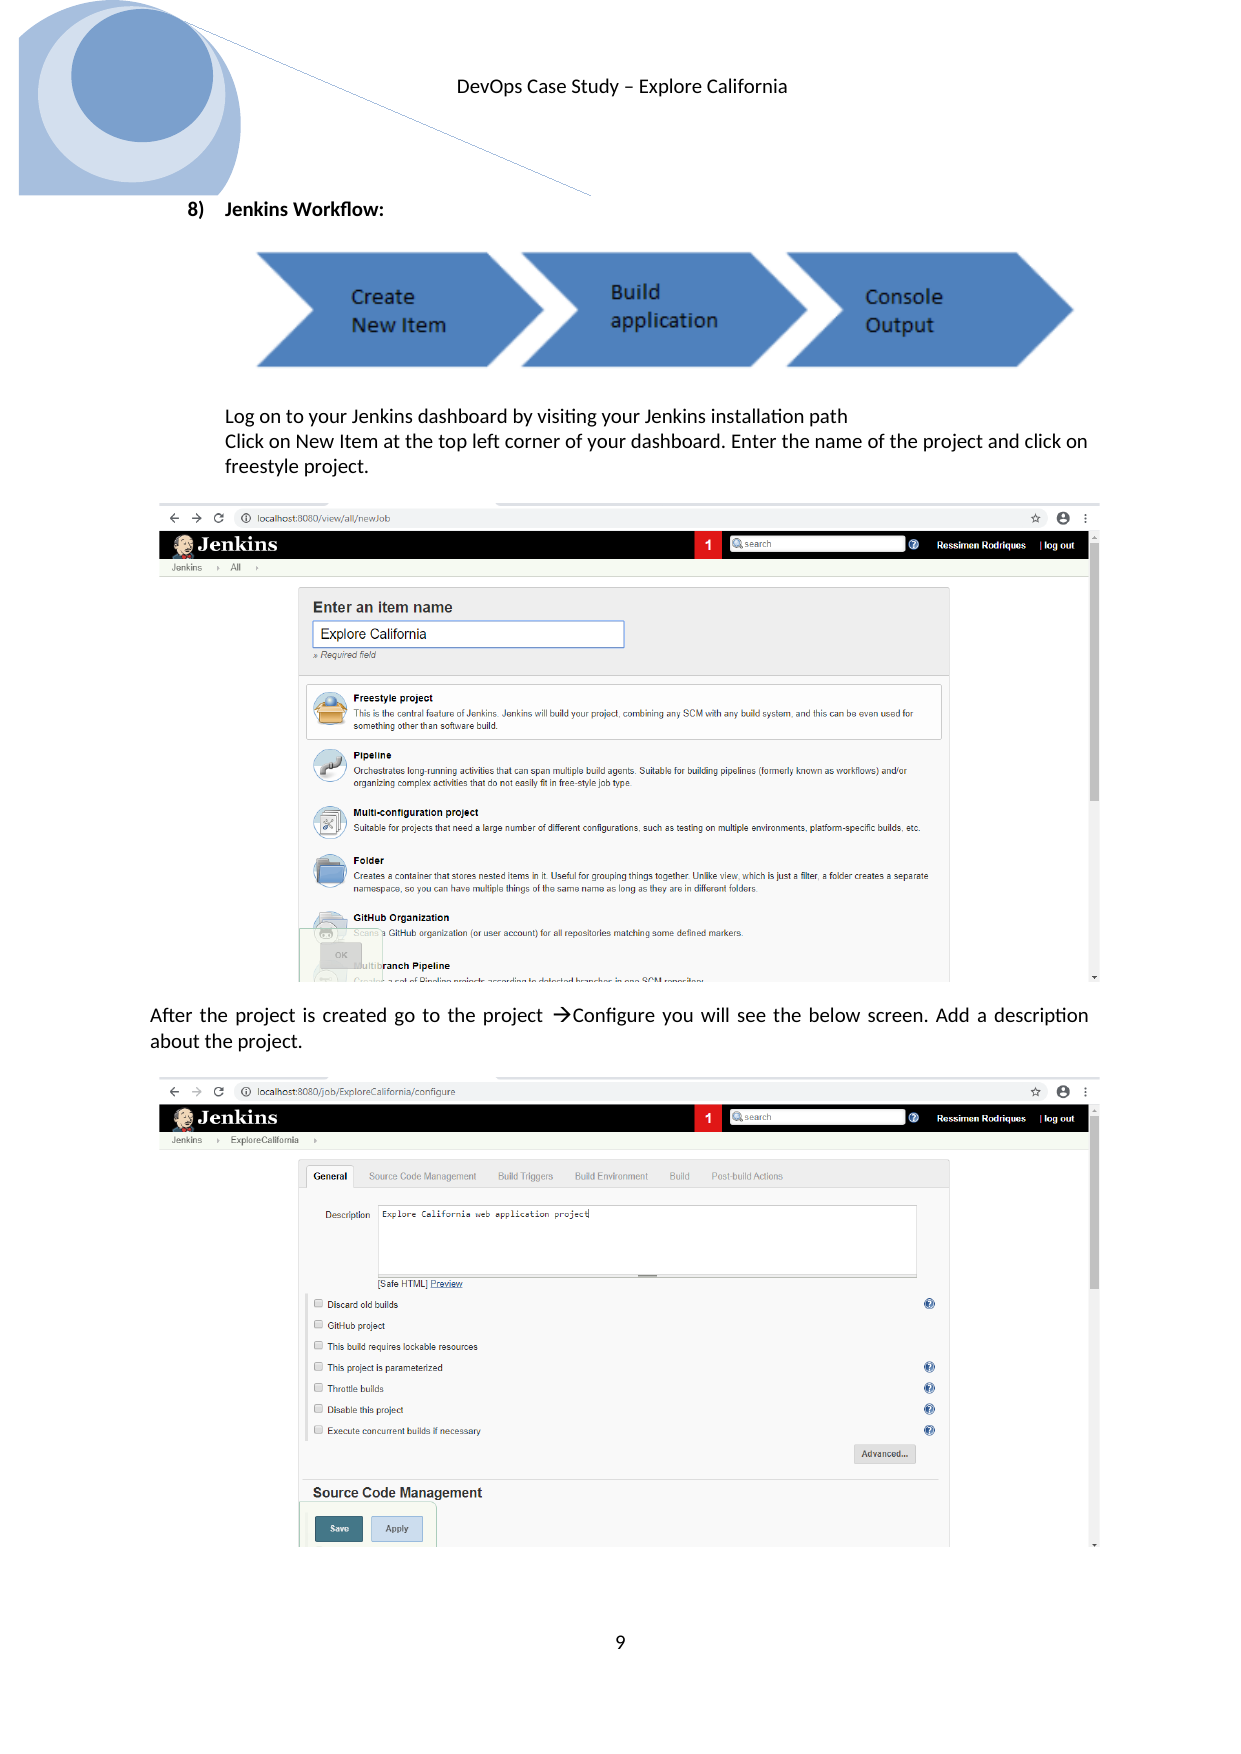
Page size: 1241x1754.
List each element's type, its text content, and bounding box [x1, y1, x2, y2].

picture [159, 1077, 1100, 1547]
picture [159, 503, 1100, 982]
text After the project is created go to the project Configure you will see the below screen. Add a description about the project. [150, 1003, 1090, 1053]
picture [225, 221, 1097, 403]
list Jenkins Workflow: [187, 196, 1090, 222]
list Click on New Item at the top left corner of your dashboard. Enter the name of the project and click on freestyle project. [225, 428, 1090, 479]
list Log on to your Jenkins dashboard by visiting your Jenkins installation path [225, 403, 1090, 428]
